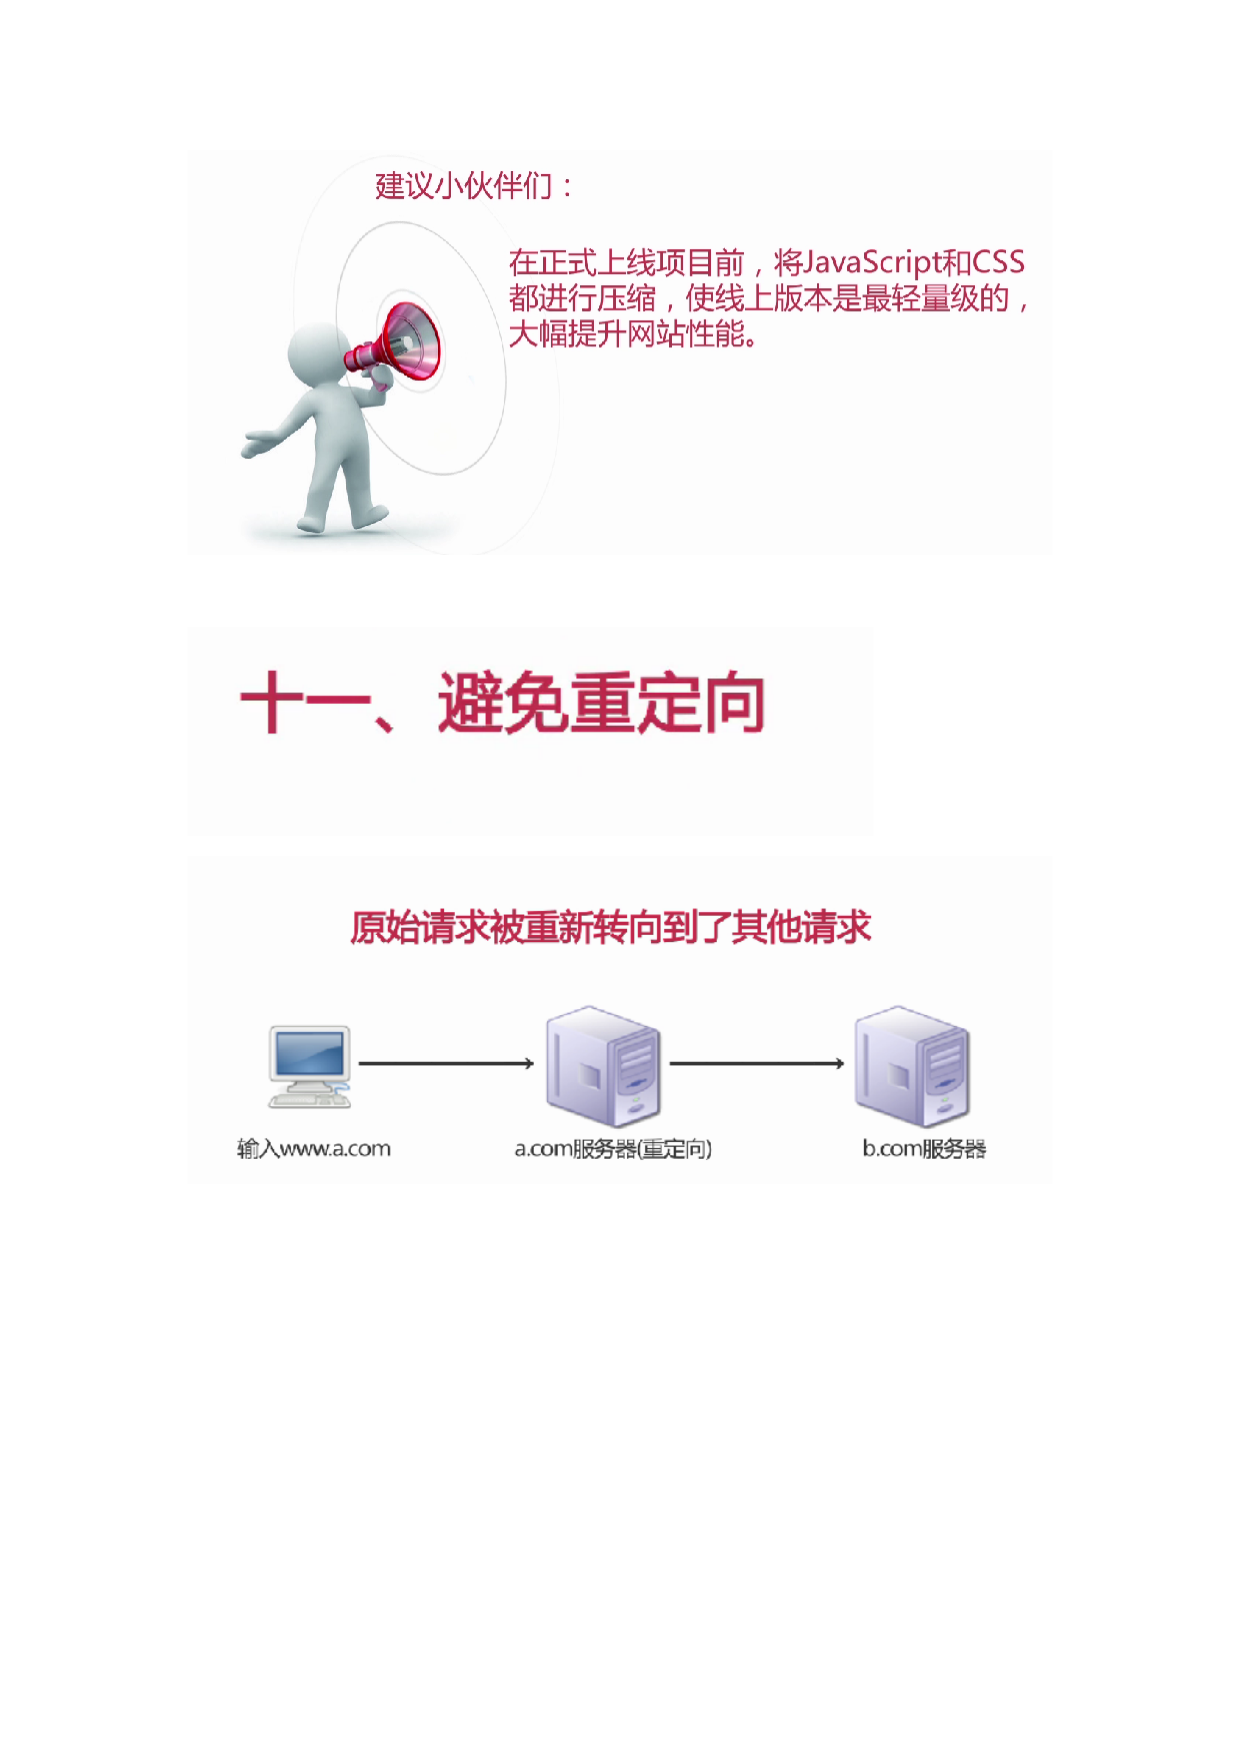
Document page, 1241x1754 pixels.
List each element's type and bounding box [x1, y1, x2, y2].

picture [187, 627, 874, 836]
picture [187, 150, 1053, 555]
picture [187, 856, 1053, 1184]
